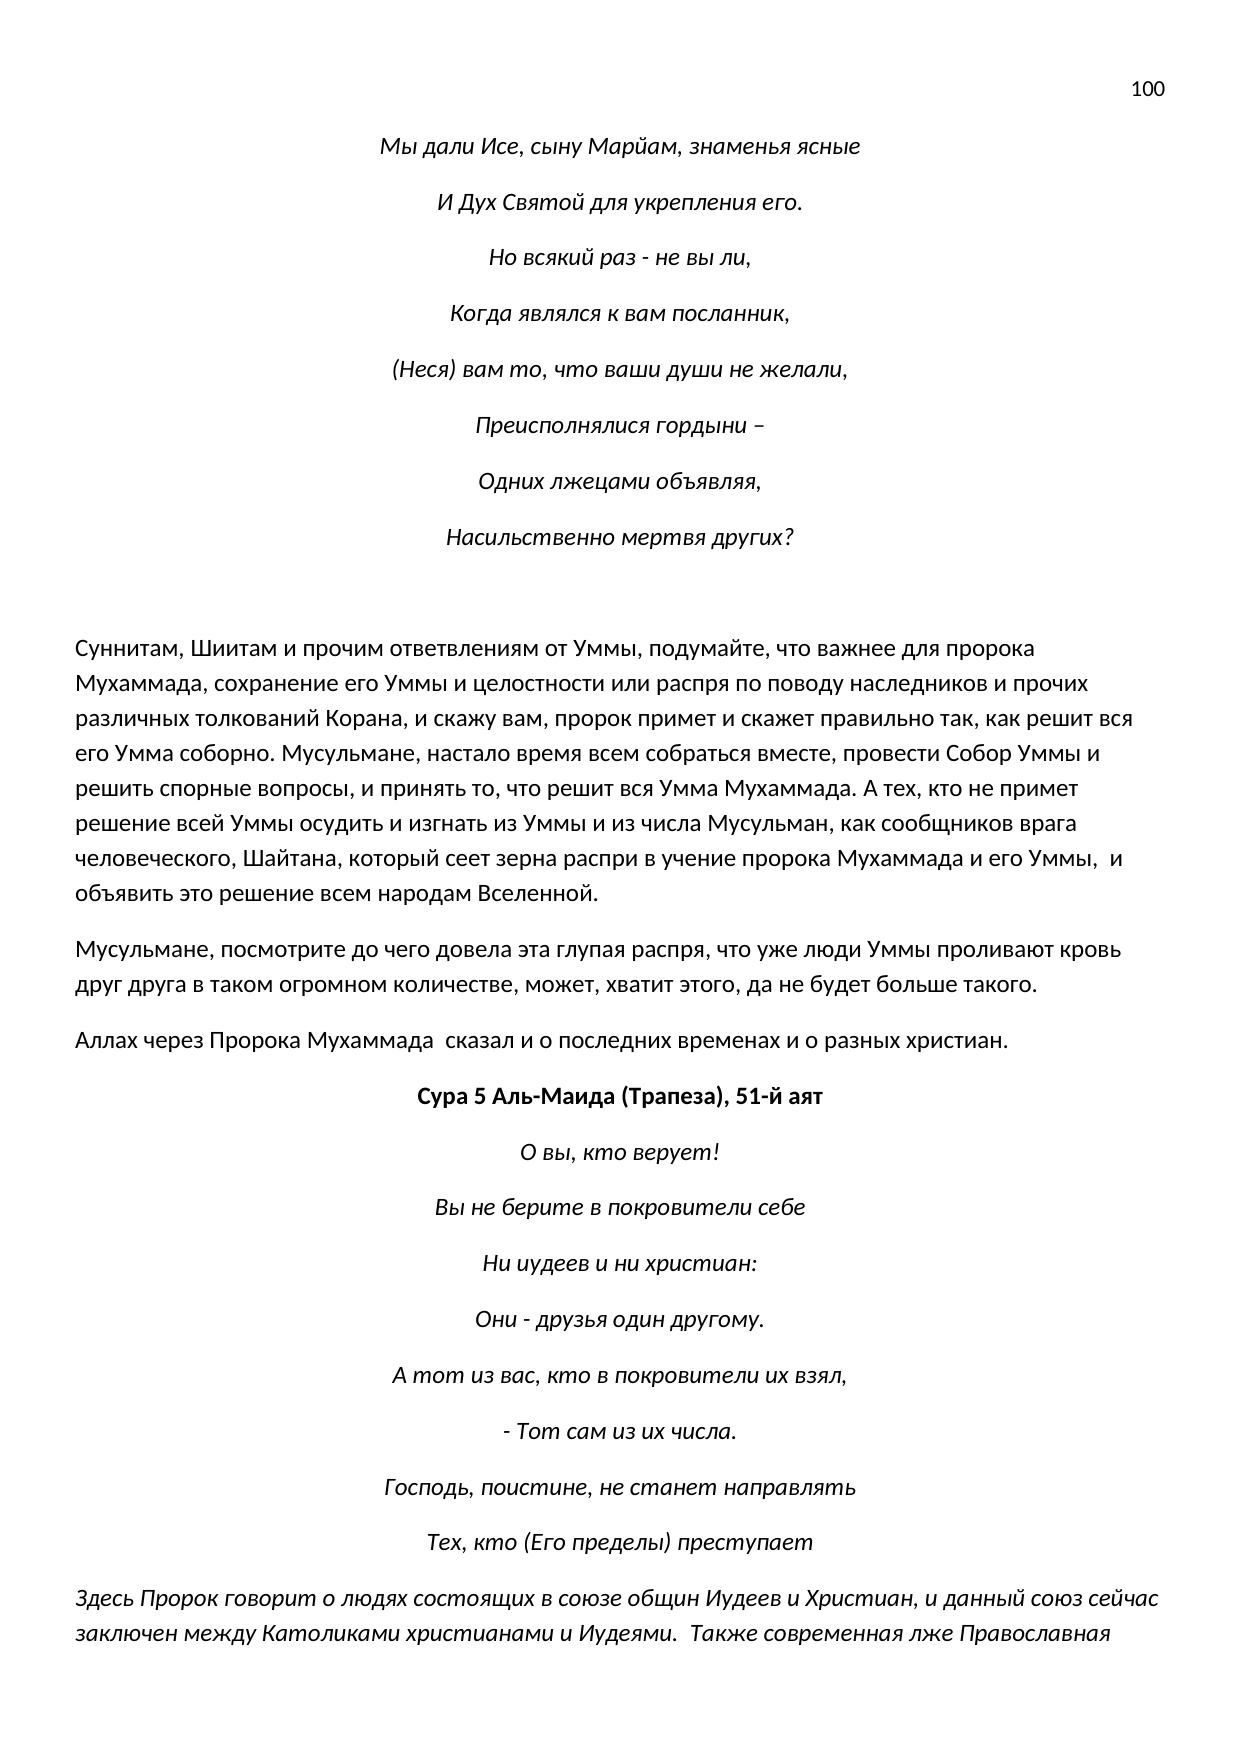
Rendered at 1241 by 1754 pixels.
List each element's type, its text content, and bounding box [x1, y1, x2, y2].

text Вы не берите в покровители себе [75, 1191, 1165, 1222]
text (Неся) вам то, что ваши души не желали, [75, 353, 1165, 384]
text Суннитам, Шиитам и прочим ответвлениям от Уммы, подумайте, что важнее для пророка Мухаммада, сохранение его Уммы и целостности или распря по поводу наследников и прочих различных толкований Корана, и скажу вам, пророк примет и скажет правильно так, как решит вся его Умма соборно. Мусульмане, настало время всем собраться вместе, провести Собор Уммы и решить спорные вопросы, и принять то, что решит вся Умма Мухаммада. А тех, кто не примет решение всей Уммы осудить и изгнать из Уммы и из числа Мусульман, как сообщников врага человеческого, Шайтана, который сеет зерна распри в учение пророка Мухаммада и его Уммы, и объявить это решение всем народам Вселенной. [75, 632, 1165, 908]
text Тех, кто (Его пределы) преступает [75, 1526, 1165, 1557]
text И Дух Святой для укрепления его. [75, 186, 1165, 216]
text Мусульмане, посмотрите до чего довела эта глупая распря, что уже люди Уммы проливают кровь друг друга в таком огромном количестве, может, хватит этого, да не будет больше такого. [75, 933, 1165, 999]
text Когда являлся к вам посланник, [75, 297, 1165, 328]
text А тот из вас, кто в покровители их взял, [75, 1359, 1165, 1389]
text Господь, поистине, не станет направлять [75, 1471, 1165, 1501]
text Одних лжецами объявляя, [75, 465, 1165, 495]
text Они - друзья один другому. [75, 1303, 1165, 1334]
text Но всякий раз - не вы ли, [75, 241, 1165, 272]
text Мы дали Исе, сыну Марйам, знаменья ясные [75, 130, 1165, 160]
text Насильственно мертвя других? [75, 521, 1165, 551]
text Ни иудеев и ни христиан: [75, 1247, 1165, 1278]
text Сура 5 Аль-Маида (Трапеза), 51-й аят [75, 1080, 1165, 1110]
text - Тот сам из их числа. [75, 1415, 1165, 1445]
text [75, 1582, 1165, 1648]
text О вы, кто верует! [75, 1136, 1165, 1166]
text Аллах через Пророка Мухаммада сказал и о последних временах и о разных христиан. [75, 1024, 1165, 1054]
text Преисполнялися гордыни – [75, 409, 1165, 439]
